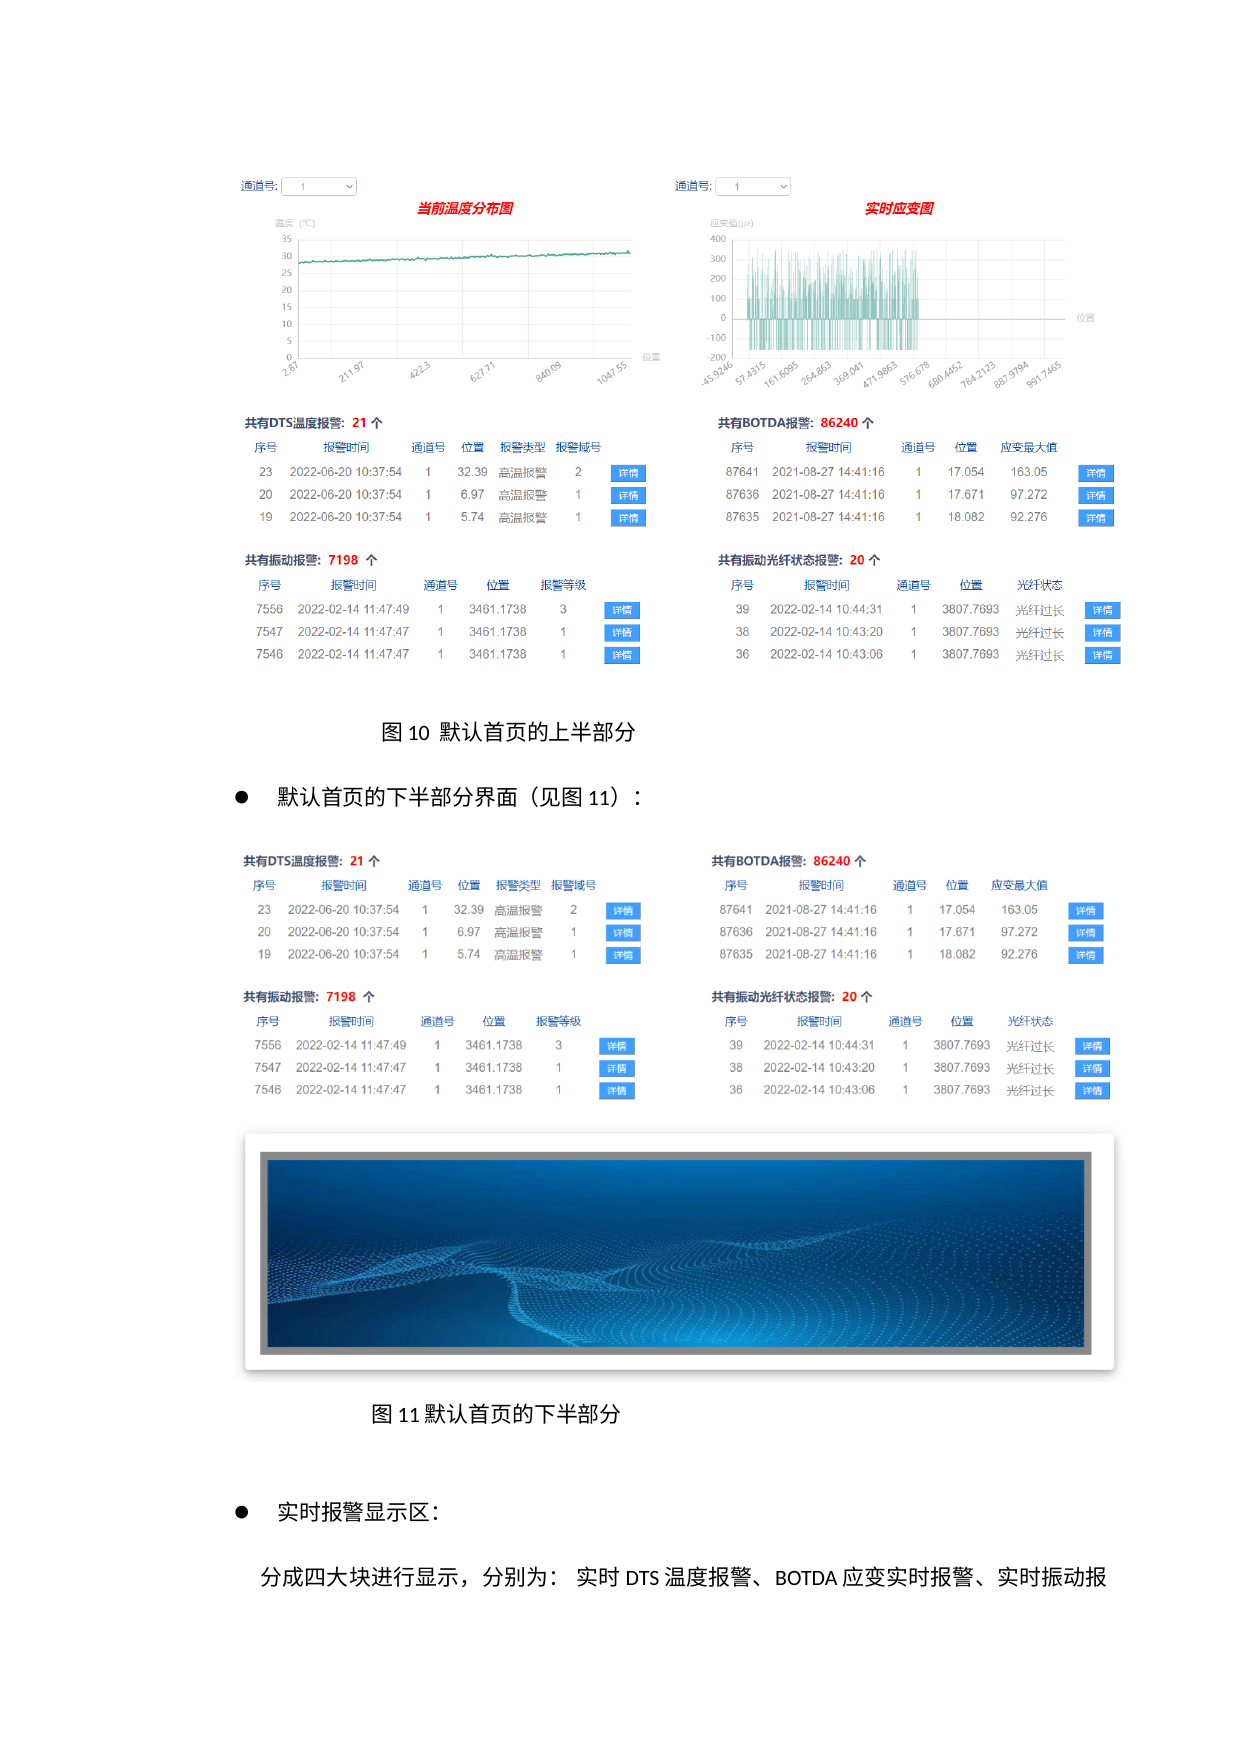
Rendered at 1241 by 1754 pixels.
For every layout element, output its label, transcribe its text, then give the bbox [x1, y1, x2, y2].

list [233, 1559, 1108, 1592]
list 默认首页的下半部分界面（见图11）： [233, 779, 1108, 812]
list 图10 默认首页的上半部分 [233, 714, 1108, 747]
list 实时报警显示区： [233, 1494, 1108, 1527]
picture [233, 162, 1131, 669]
picture [233, 844, 1130, 1382]
list 图11 默认首页的下半部分 [233, 1397, 1108, 1429]
